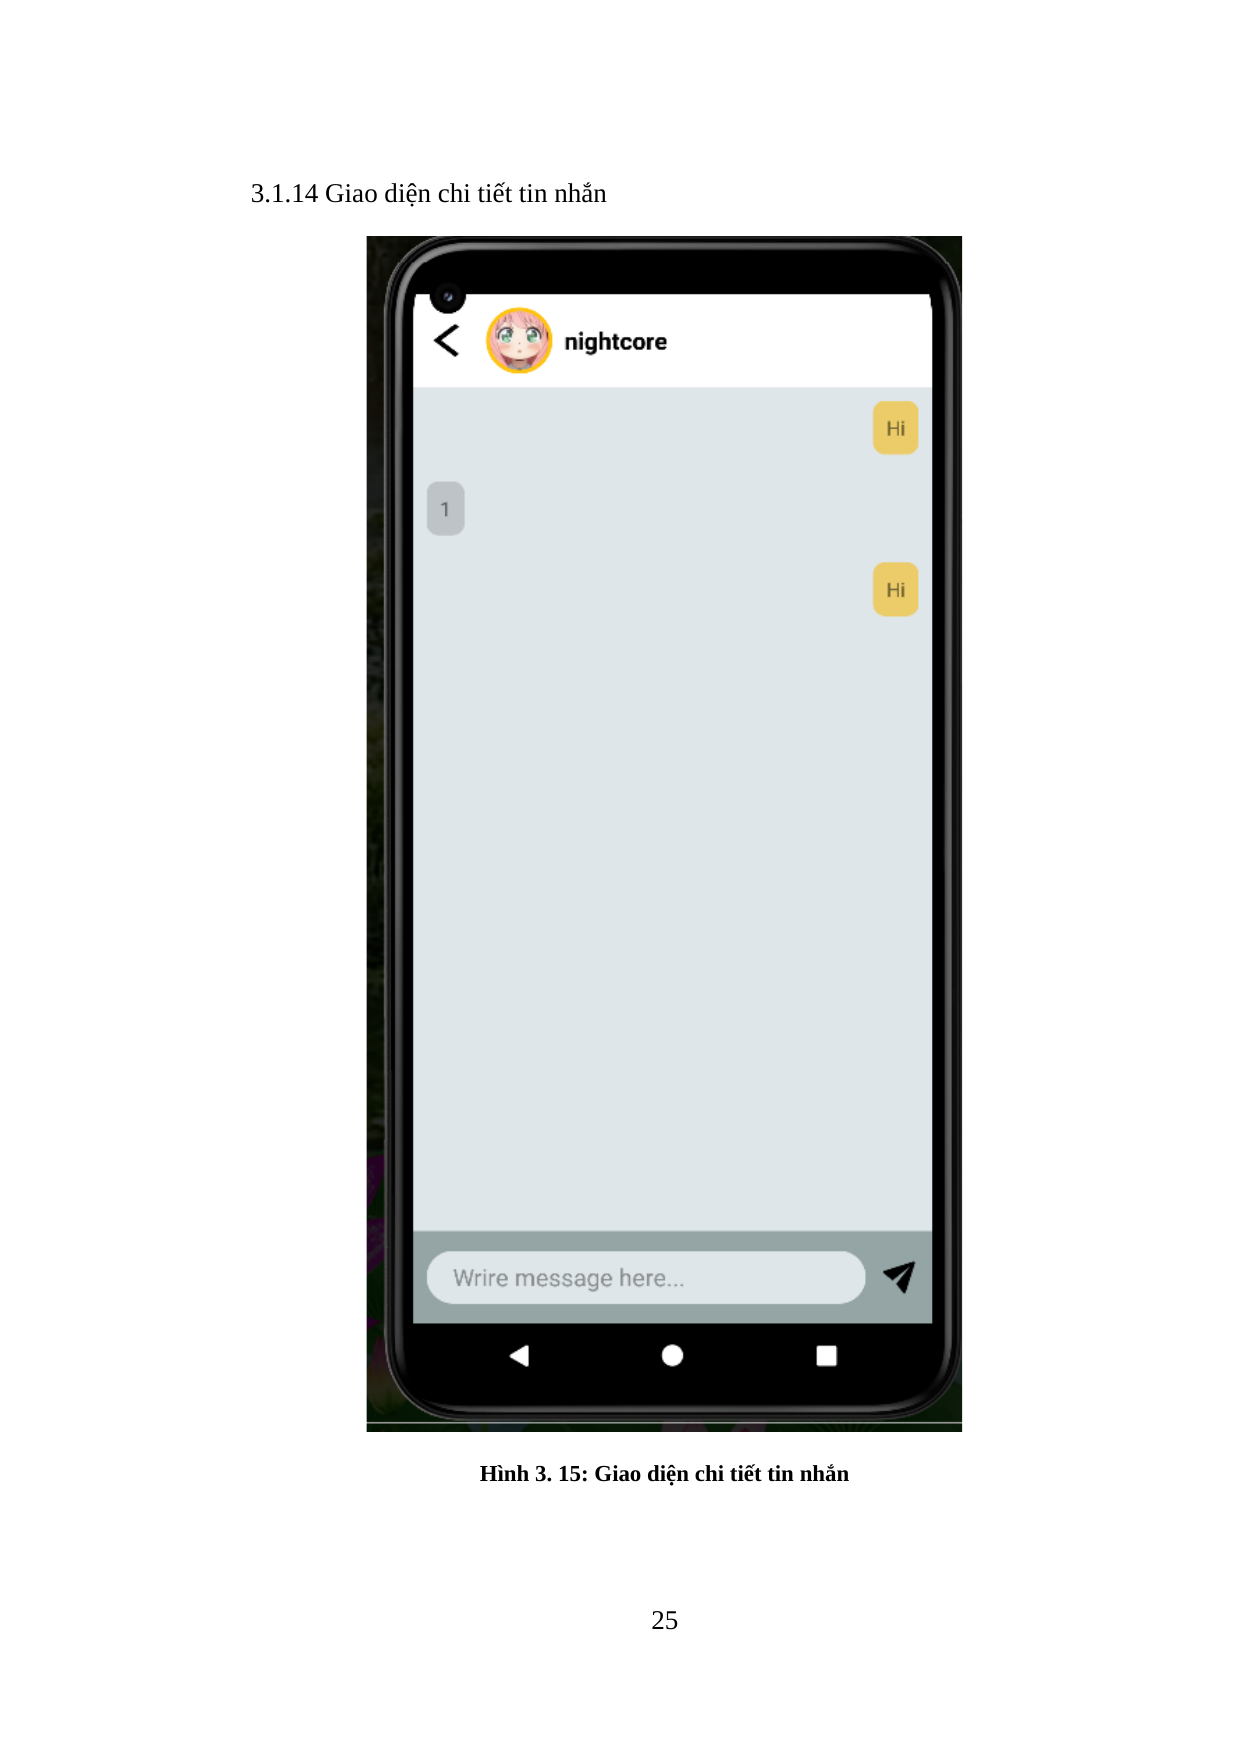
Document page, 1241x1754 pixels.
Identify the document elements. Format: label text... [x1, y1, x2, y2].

subtitle 3.1.14 Giao diện chi tiết tin nhắn [207, 177, 1122, 208]
picture [366, 236, 963, 1432]
